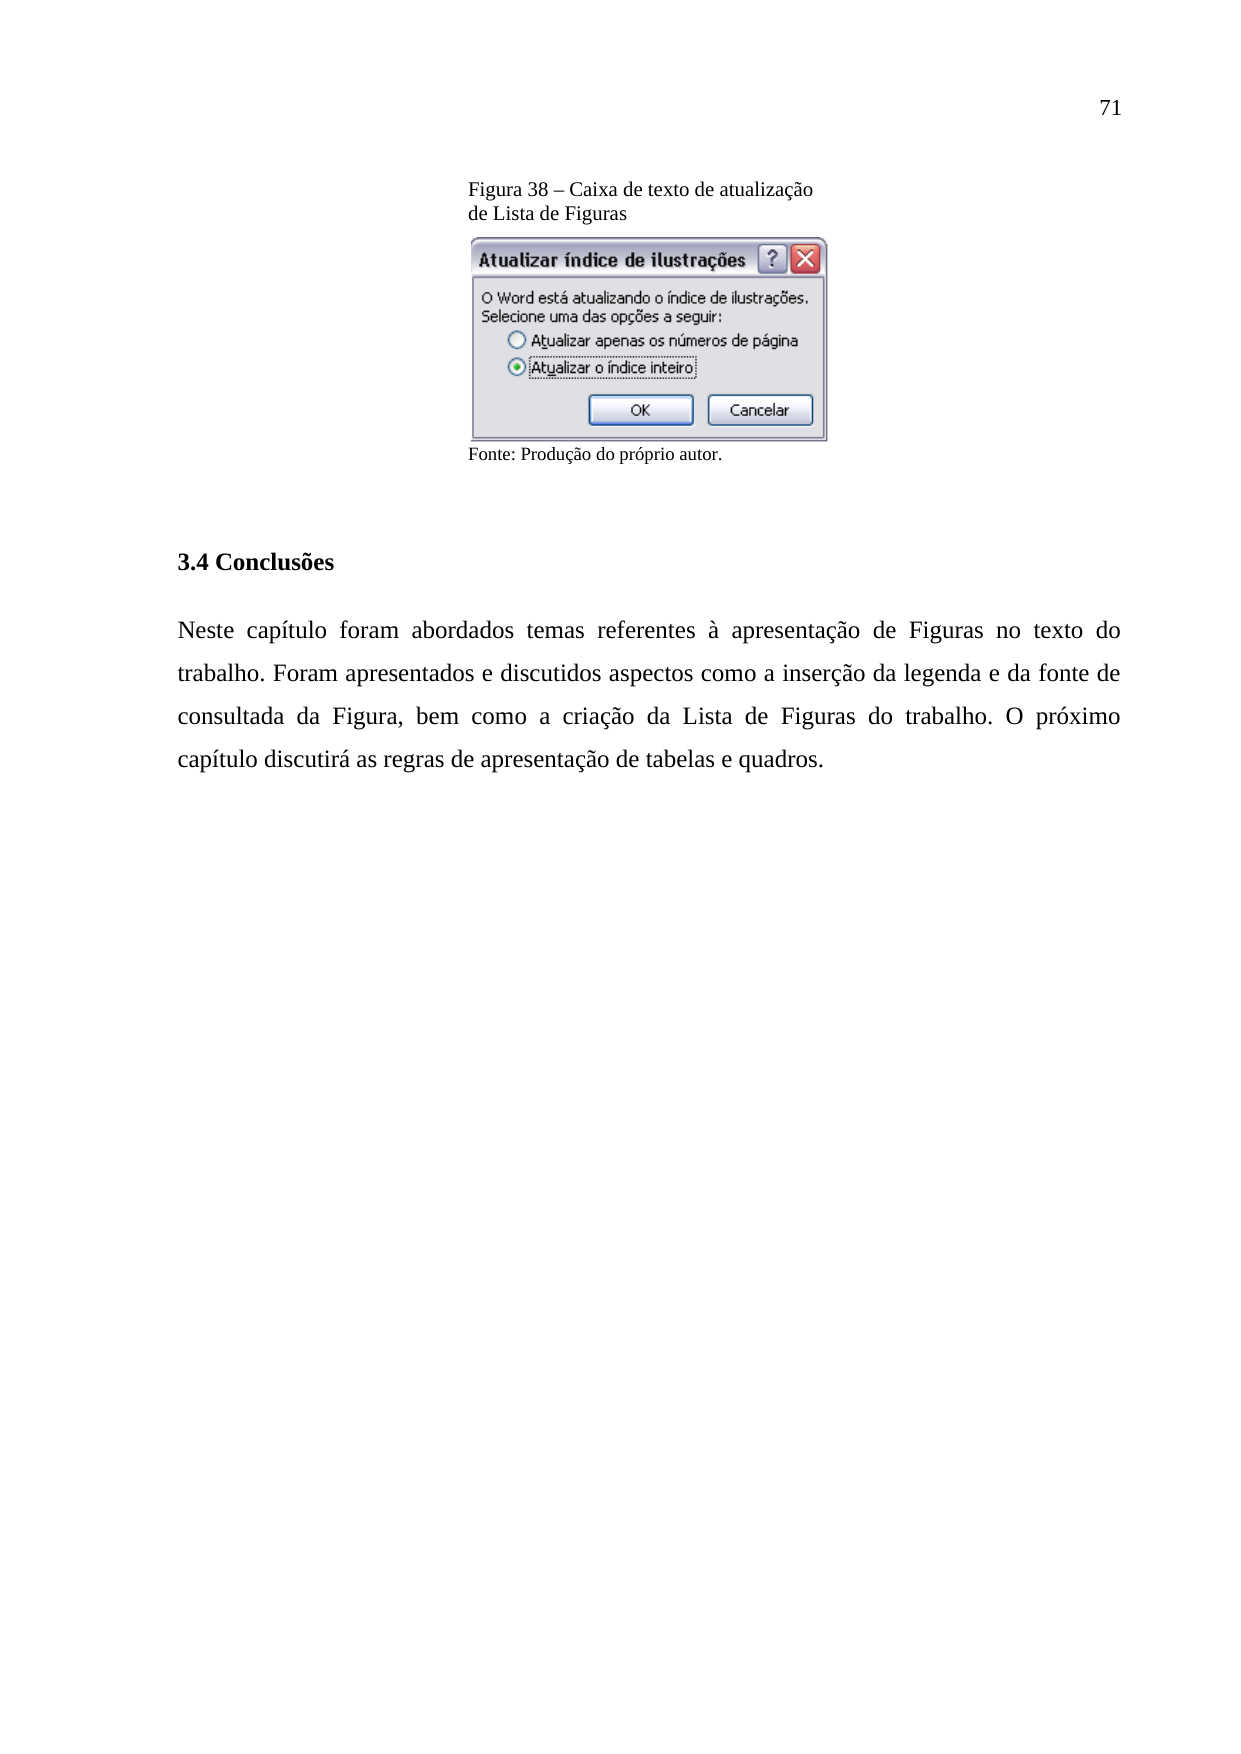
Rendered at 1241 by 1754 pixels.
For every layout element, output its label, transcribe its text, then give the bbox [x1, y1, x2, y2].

subtitle Conclusões [177, 547, 1122, 575]
text Neste capítulo foram abordados temas referentes à apresentação de Figuras no texto do trabalho. Foram apresentados e discutidos aspectos como a inserção da legenda e da fonte de consultada da Figura, bem como a criação da Lista de Figuras do trabalho. O próximo capítulo discutirá as regras de apresentação de tabelas e quadros. [177, 615, 1122, 773]
text Fonte: Produção do próprio autor. [468, 443, 1122, 464]
picture [471, 237, 829, 443]
